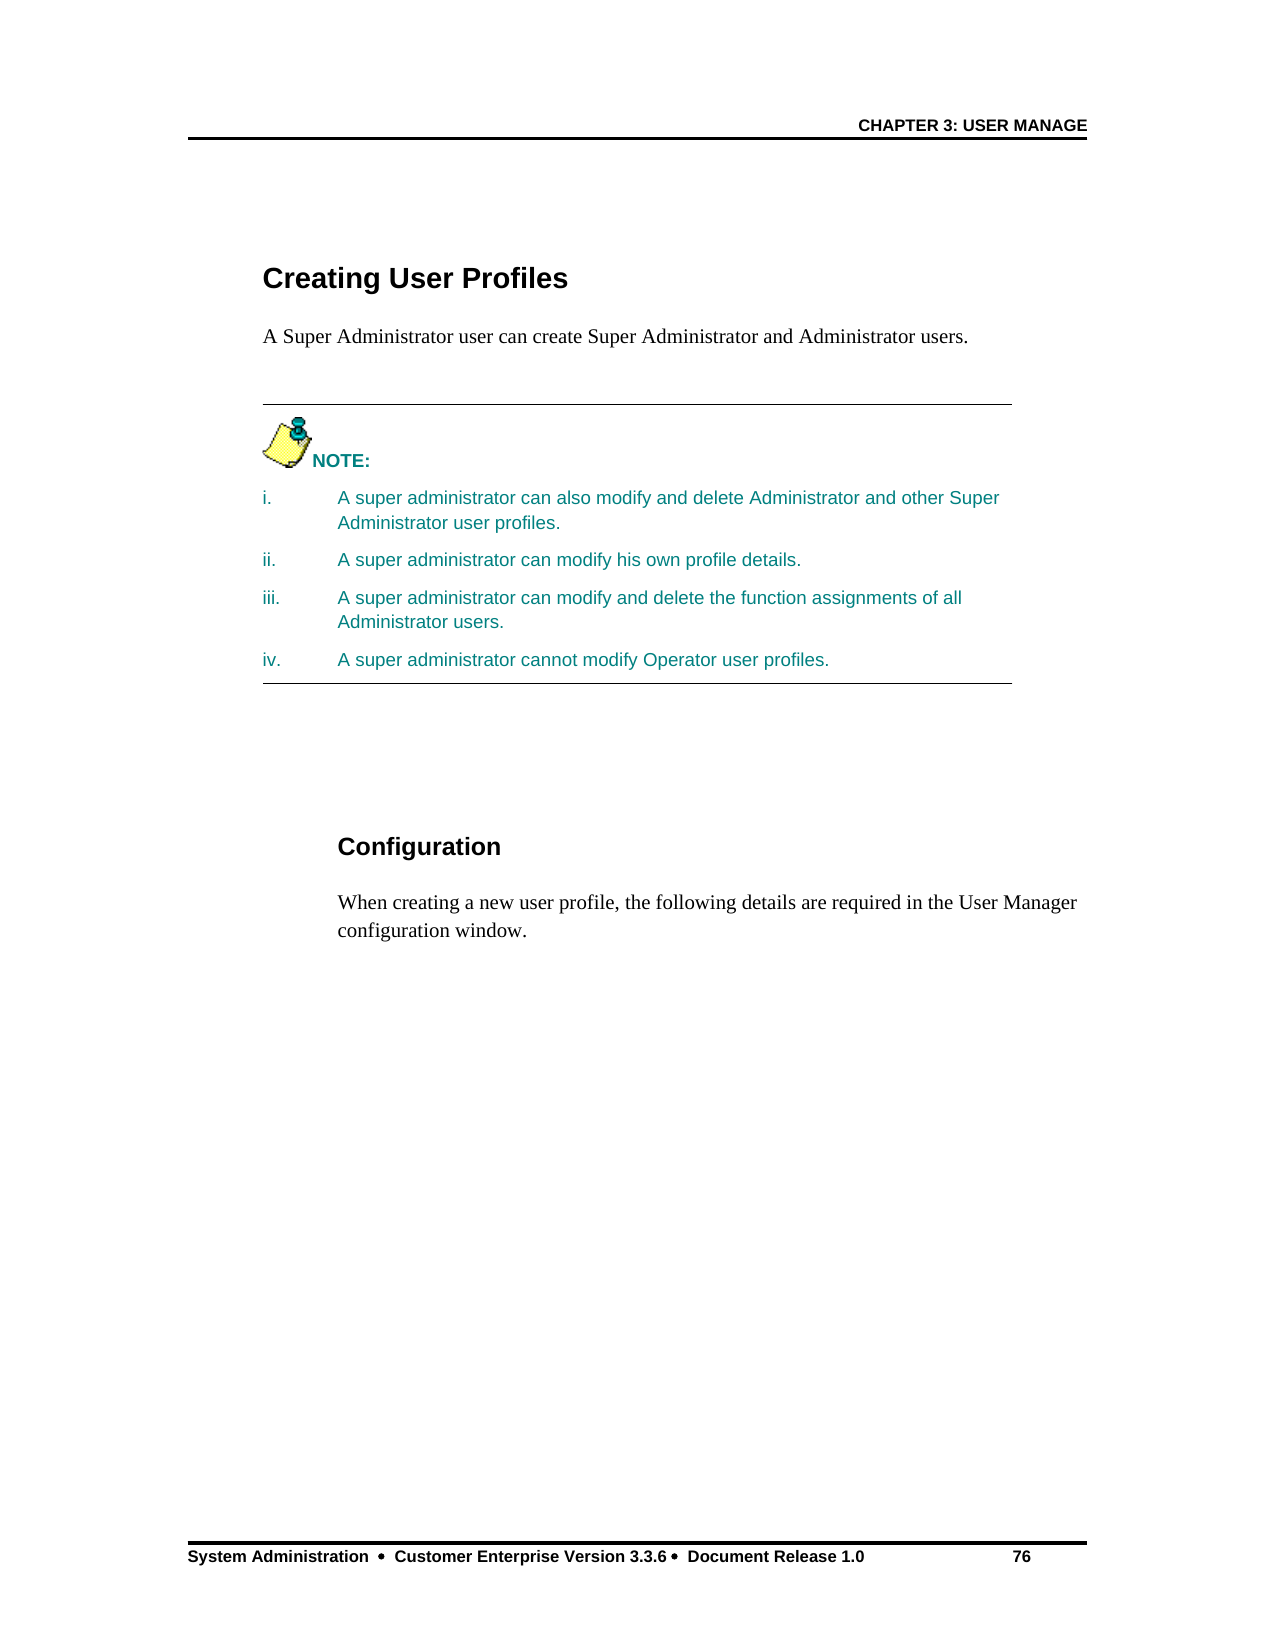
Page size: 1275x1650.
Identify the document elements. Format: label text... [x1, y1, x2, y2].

text NOTE: [262, 405, 1012, 471]
list A super administrator can also modify and delete Administrator and other Super Administrator user profiles. [262, 473, 1012, 533]
picture [262, 417, 312, 468]
text A Super Administrator user can create Super Administrator and Administrator users. [262, 324, 1087, 348]
text When creating a new user profile, the following details are required in the User Manager configuration window. [337, 890, 1087, 942]
list A super administrator can modify and delete the function assignments of all Administrator users. [262, 573, 1012, 633]
text Creating User Profiles [262, 261, 1087, 294]
text Configuration [337, 832, 1087, 861]
list A super administrator can modify his own profile details. [262, 536, 1012, 571]
list A super administrator cannot modify Operator user profiles. [262, 635, 1012, 684]
